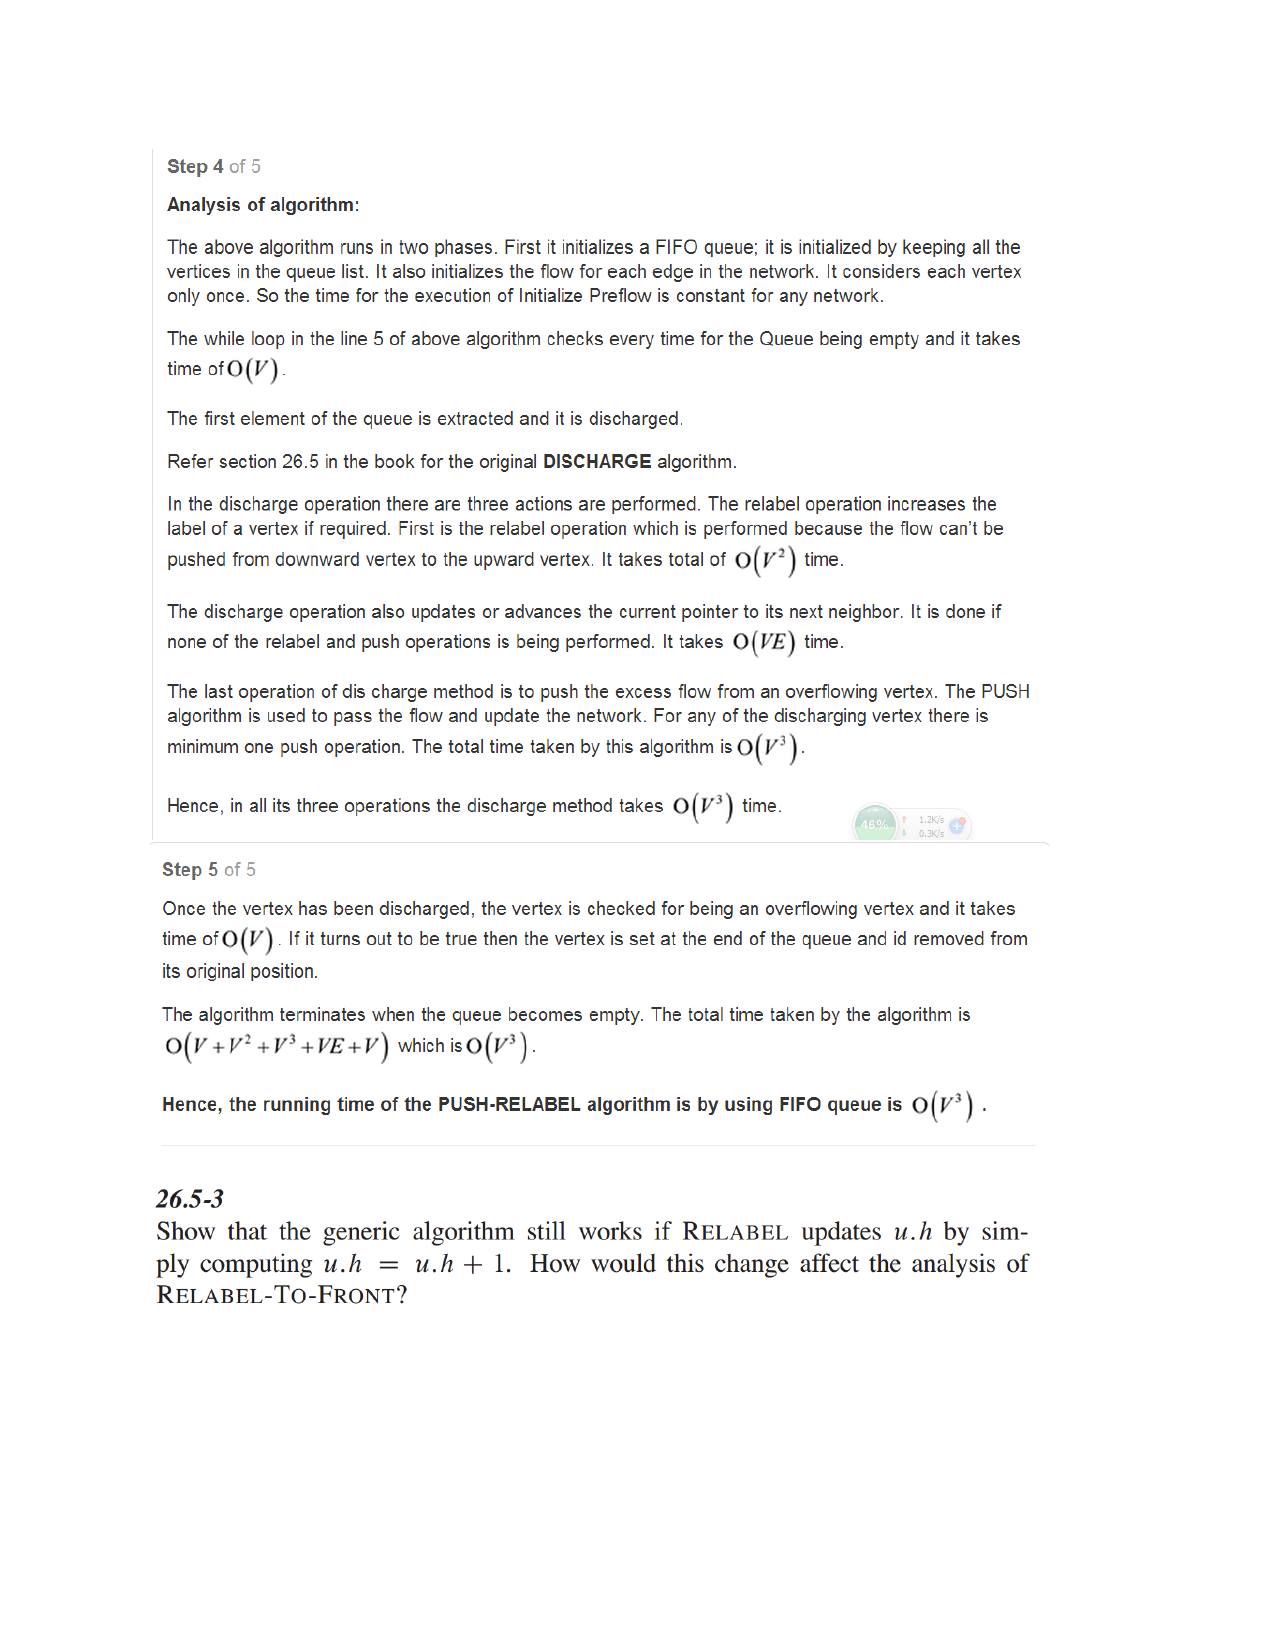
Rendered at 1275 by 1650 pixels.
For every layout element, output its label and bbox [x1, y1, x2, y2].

picture [150, 1177, 1049, 1317]
picture [150, 149, 1050, 1153]
